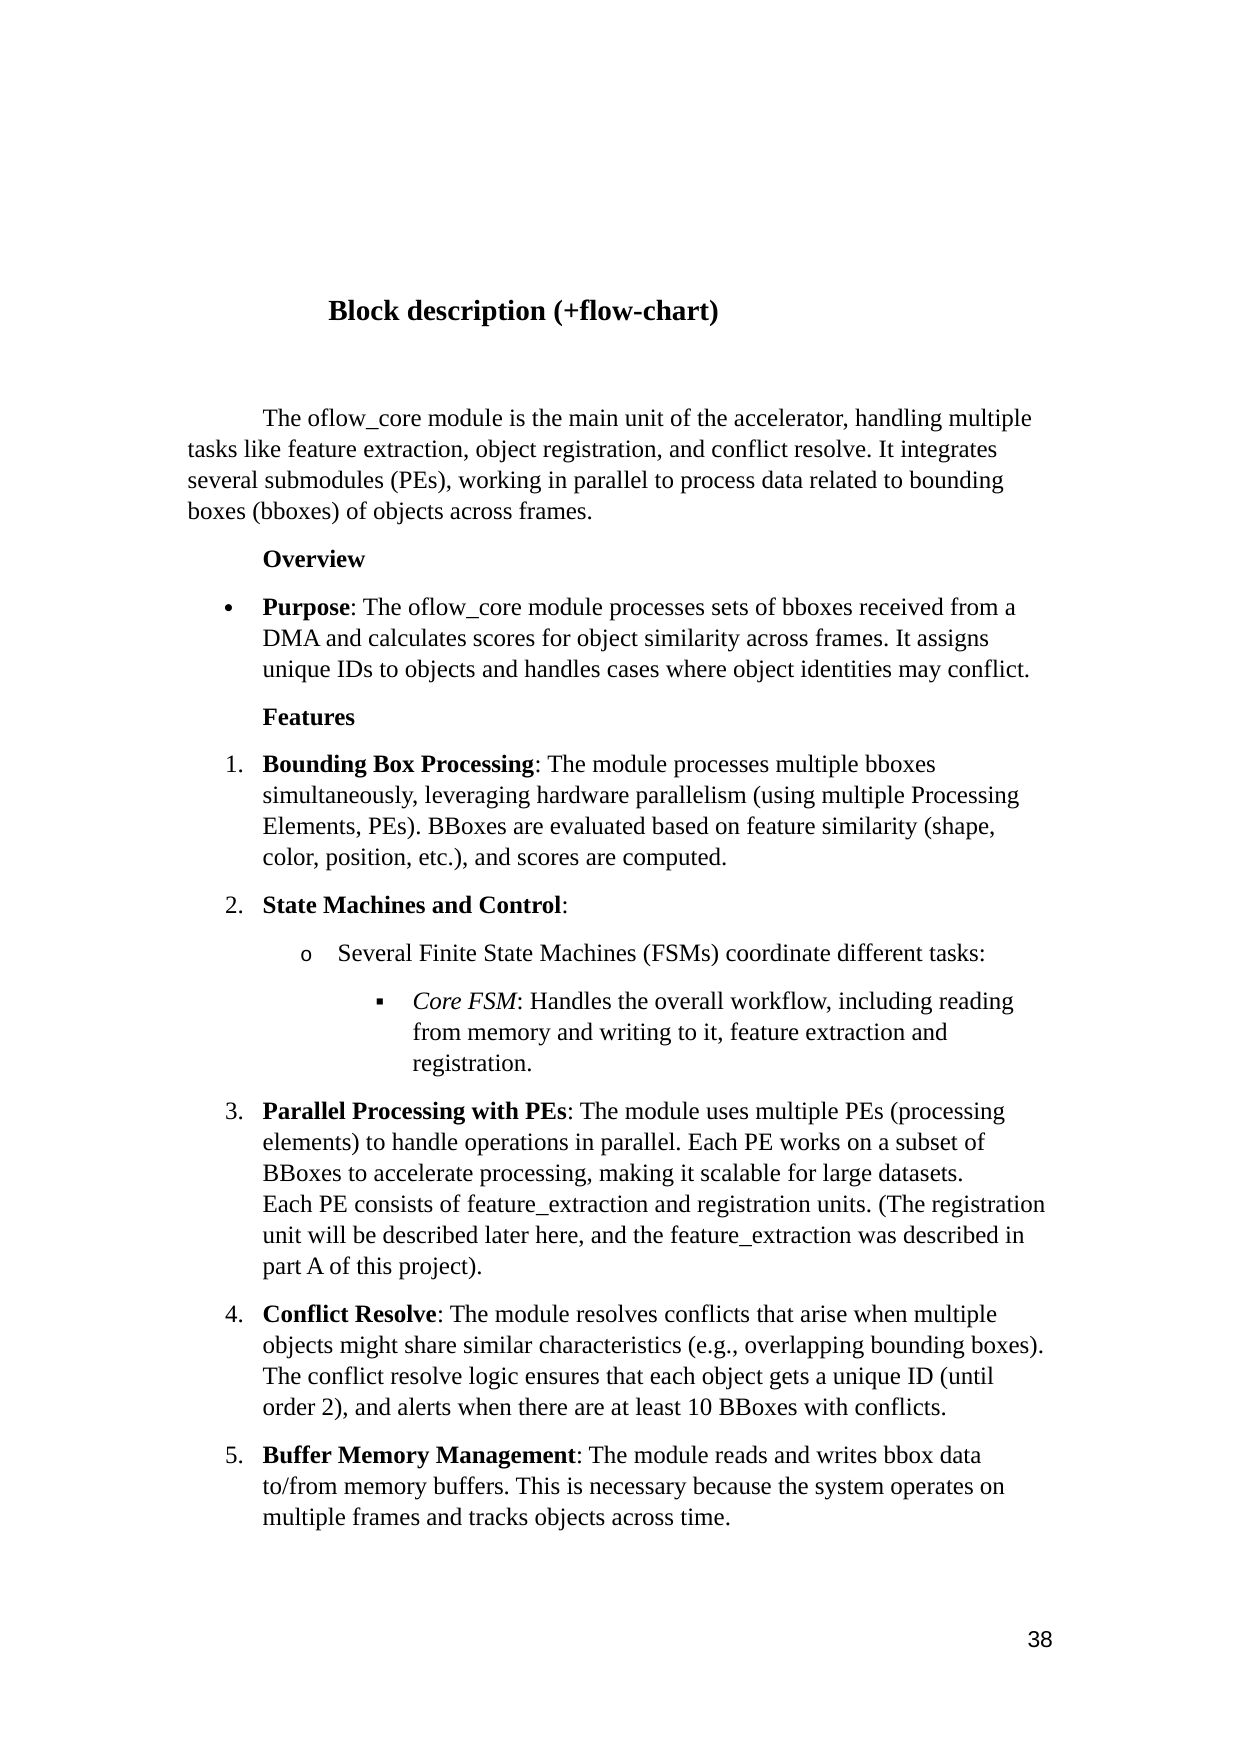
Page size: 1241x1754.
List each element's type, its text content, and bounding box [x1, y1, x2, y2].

list Buffer Memory Management: The module reads and writes bbox data to/from memory buffers. This is necessary because the system operates on multiple frames and tracks objects across time. [225, 1440, 1053, 1531]
list Core FSM: Handles the overall workflow, including reading from memory and writing to it, feature extraction and registration. [375, 986, 1053, 1077]
list Purpose: The oflow_core module processes sets of bboxes received from a DMA and calculates scores for object similarity across frames. It assigns unique IDs to objects and handles cases where object identities may conflict. [225, 592, 1053, 683]
list Bounding Box Processing: The module processes multiple bboxes simultaneously, leveraging hardware parallelism (using multiple Processing Elements, PEs). BBoxes are evaluated based on feature similarity (shape, color, position, etc.), and scores are computed. [225, 749, 1053, 871]
text Block description (+flow-chart) [262, 293, 1053, 327]
list Parallel Processing with PEs: The module uses multiple PEs (processing elements) to handle operations in parallel. Each PE works on a subset of BBoxes to accelerate processing, making it scalable for large datasets. Each PE consists of feature_extraction and registration units. (The registration unit will be described later here, and the feature_extraction was described in part A of this project). [225, 1096, 1053, 1280]
text The oflow_core module is the main unit of the accelerator, handling multiple tasks like feature extraction, object registration, and conflict resolve. It integrates several submodules (PEs), working in parallel to process data related to bounding boxes (bboxes) of objects across frames. [187, 403, 1053, 525]
text Features [187, 702, 1053, 730]
list Conflict Resolve: The module resolves conflicts that arise when multiple objects might share similar characteristics (e.g., overlapping bounding boxes). The conflict resolve logic ensures that each object gets a unique ID (until order 2), and alerts when there are at least 10 BBoxes with conflicts. [225, 1299, 1053, 1421]
text Overview [187, 544, 1053, 573]
list Several Finite State Machines (FSMs) coordinate different tasks: [300, 938, 1053, 967]
list State Machines and Control: [225, 890, 1053, 919]
